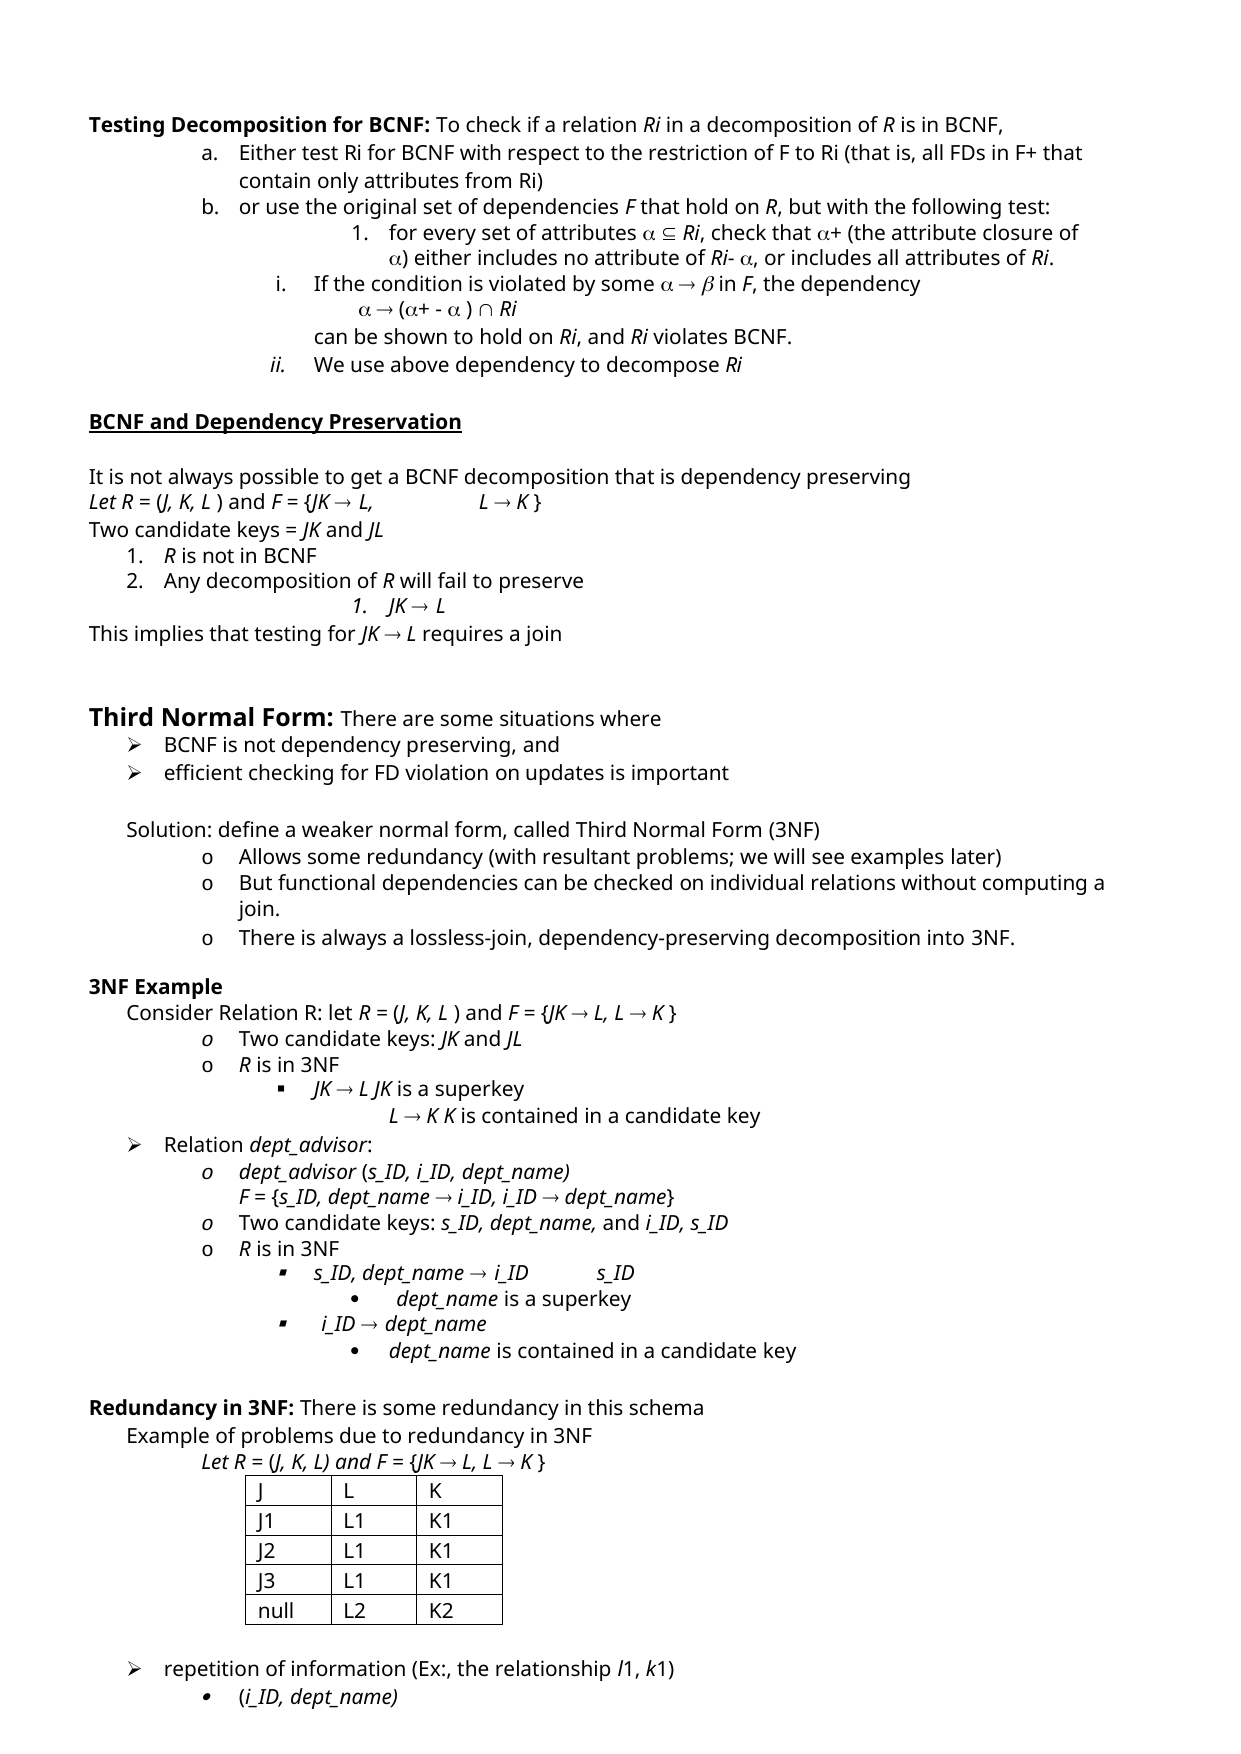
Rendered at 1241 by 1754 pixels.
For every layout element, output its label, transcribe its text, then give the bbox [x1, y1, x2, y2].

list i_ID  dept_name [276, 1311, 1192, 1336]
text F = {s_ID, dept_name  i_ID, i_ID  dept_name} [238, 1185, 1192, 1209]
text Solution: define a weaker normal form, called Third Normal Form (3NF) [126, 815, 1192, 843]
list Any decomposition of R will fail to preserve [126, 569, 1192, 594]
list repetition of information (Ex:, the relationship l1, k1) [126, 1654, 1192, 1682]
text Consider Relation R: let R = (J, K, L ) and F = {JK  L, L  K } [126, 1000, 1192, 1025]
text Testing Decomposition for BCNF: To check if a relation Ri in a decomposition of R is in BCNF, [88, 113, 1192, 138]
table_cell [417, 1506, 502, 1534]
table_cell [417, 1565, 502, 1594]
text This implies that testing for JK  L requires a join [88, 619, 1192, 648]
list for every set of attributes   Ri, check that + (the attribute closure of [351, 220, 1192, 245]
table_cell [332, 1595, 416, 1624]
list R is not in BCNF [126, 543, 1192, 569]
text BCNF and Dependency Preservation [88, 407, 1192, 436]
text Third Normal Form: There are some situations where [88, 702, 1192, 733]
list Either test Ri for BCNF with respect to the restriction of F to Ri (that is, all FDs in F+ that contain only attributes from Ri) [201, 138, 1132, 195]
list If the condition is violated by some    in F, the dependency [275, 270, 1192, 297]
list BCNF is not dependency preserving, and [126, 733, 1192, 758]
text ) either includes no attribute of Ri- , or includes all attributes of Ri. [389, 245, 1192, 270]
text Redundancy in 3NF: There is some redundancy in this schema Example of problems due to redundancy in 3NF [88, 1394, 767, 1449]
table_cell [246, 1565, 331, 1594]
text It is not always possible to get a BCNF decomposition that is dependency preserving [88, 464, 1192, 489]
list Allows some redundancy (with resultant problems; we will see examples later) [201, 843, 1192, 869]
text 3NF Example [88, 975, 1192, 1000]
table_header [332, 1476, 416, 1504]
text L  K K is contained in a candidate key [389, 1101, 1192, 1130]
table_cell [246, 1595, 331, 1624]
list dept_name is contained in a candidate key [351, 1336, 1192, 1365]
list JK  L [351, 594, 1192, 619]
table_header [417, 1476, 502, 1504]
list or use the original set of dependencies F that hold on R, but with the following test: [201, 195, 1192, 220]
list Two candidate keys: JK and JL [201, 1026, 1192, 1052]
list dept_advisor (s_ID, i_ID, dept_name) [201, 1159, 1192, 1185]
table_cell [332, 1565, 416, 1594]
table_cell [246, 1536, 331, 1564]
list (i_ID, dept_name) [201, 1682, 1192, 1711]
list But functional dependencies can be checked on individual relations without computing a join. [201, 869, 1144, 922]
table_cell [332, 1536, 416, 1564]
text Two candidate keys = JK and JL [88, 515, 1192, 543]
list JK  L JK is a superkey [276, 1077, 1192, 1101]
list efficient checking for FD violation on updates is important [126, 758, 1192, 787]
text can be shown to hold on Ri, and Ri violates BCNF. [313, 322, 1192, 350]
text Let R = (J, K, L) and F = {JK  L, L  K } [201, 1449, 1192, 1474]
list Two candidate keys: s_ID, dept_name, and i_ID, s_ID [201, 1209, 1192, 1236]
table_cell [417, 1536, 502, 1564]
list There is always a lossless-join, dependency-preserving decomposition into 3NF. [201, 923, 1192, 951]
text   (+ -  )  Ri [358, 297, 1192, 322]
text Let R = (J, K, L ) and F = {JK  L, L  K } [88, 489, 1192, 515]
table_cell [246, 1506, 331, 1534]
list dept_name is a superkey [351, 1286, 1192, 1311]
list We use above dependency to decompose Ri [270, 351, 1192, 379]
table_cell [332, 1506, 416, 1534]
list Relation dept_advisor: [126, 1130, 1192, 1159]
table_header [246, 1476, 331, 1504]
list R is in 3NF [201, 1236, 1192, 1261]
list s_ID, dept_name  i_ID s_ID [276, 1261, 1192, 1285]
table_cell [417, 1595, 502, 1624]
list R is in 3NF [201, 1052, 1192, 1077]
